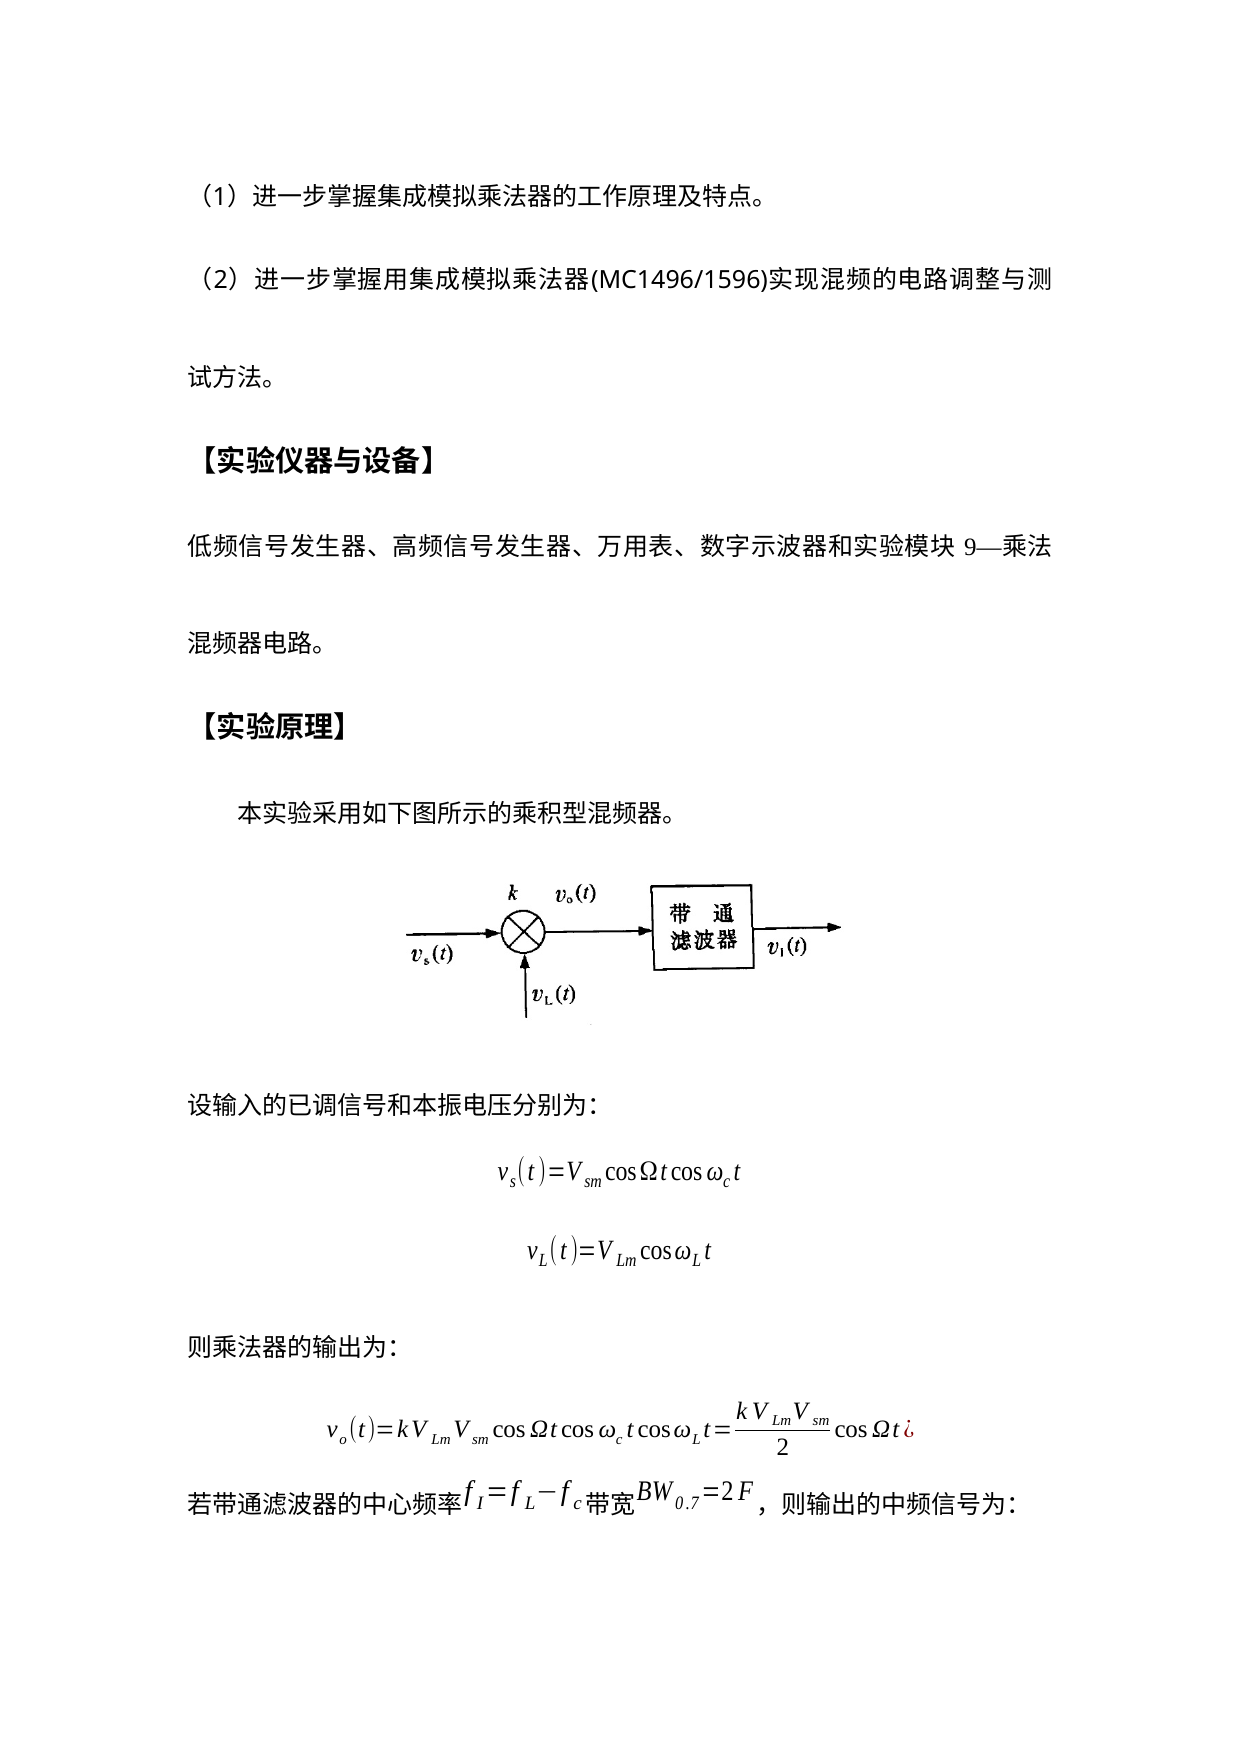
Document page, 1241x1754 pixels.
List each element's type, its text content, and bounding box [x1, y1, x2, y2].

text 若带通滤波器的中心频率带宽，则输出的中频信号为： [187, 1476, 1053, 1541]
text （2）进一步掌握用集成模拟乘法器(MC1496/1596)实现混频的电路调整与测试方法。 [187, 245, 1053, 408]
text 本实验采用如下图所示的乘积型混频器。 [187, 779, 1053, 844]
text 则乘法器的输出为： [187, 1313, 1053, 1378]
text 【实验原理】 [187, 692, 1053, 757]
picture [384, 861, 856, 1031]
text 低频信号发生器、高频信号发生器、万用表、数字示波器和实验模块9—乘法混频器电路。 [187, 512, 1053, 674]
text 设输入的已调信号和本振电压分别为： [187, 1071, 1053, 1136]
text 【实验仪器与设备】 [187, 426, 1053, 491]
text （1）进一步掌握集成模拟乘法器的工作原理及特点。 [187, 162, 1053, 227]
